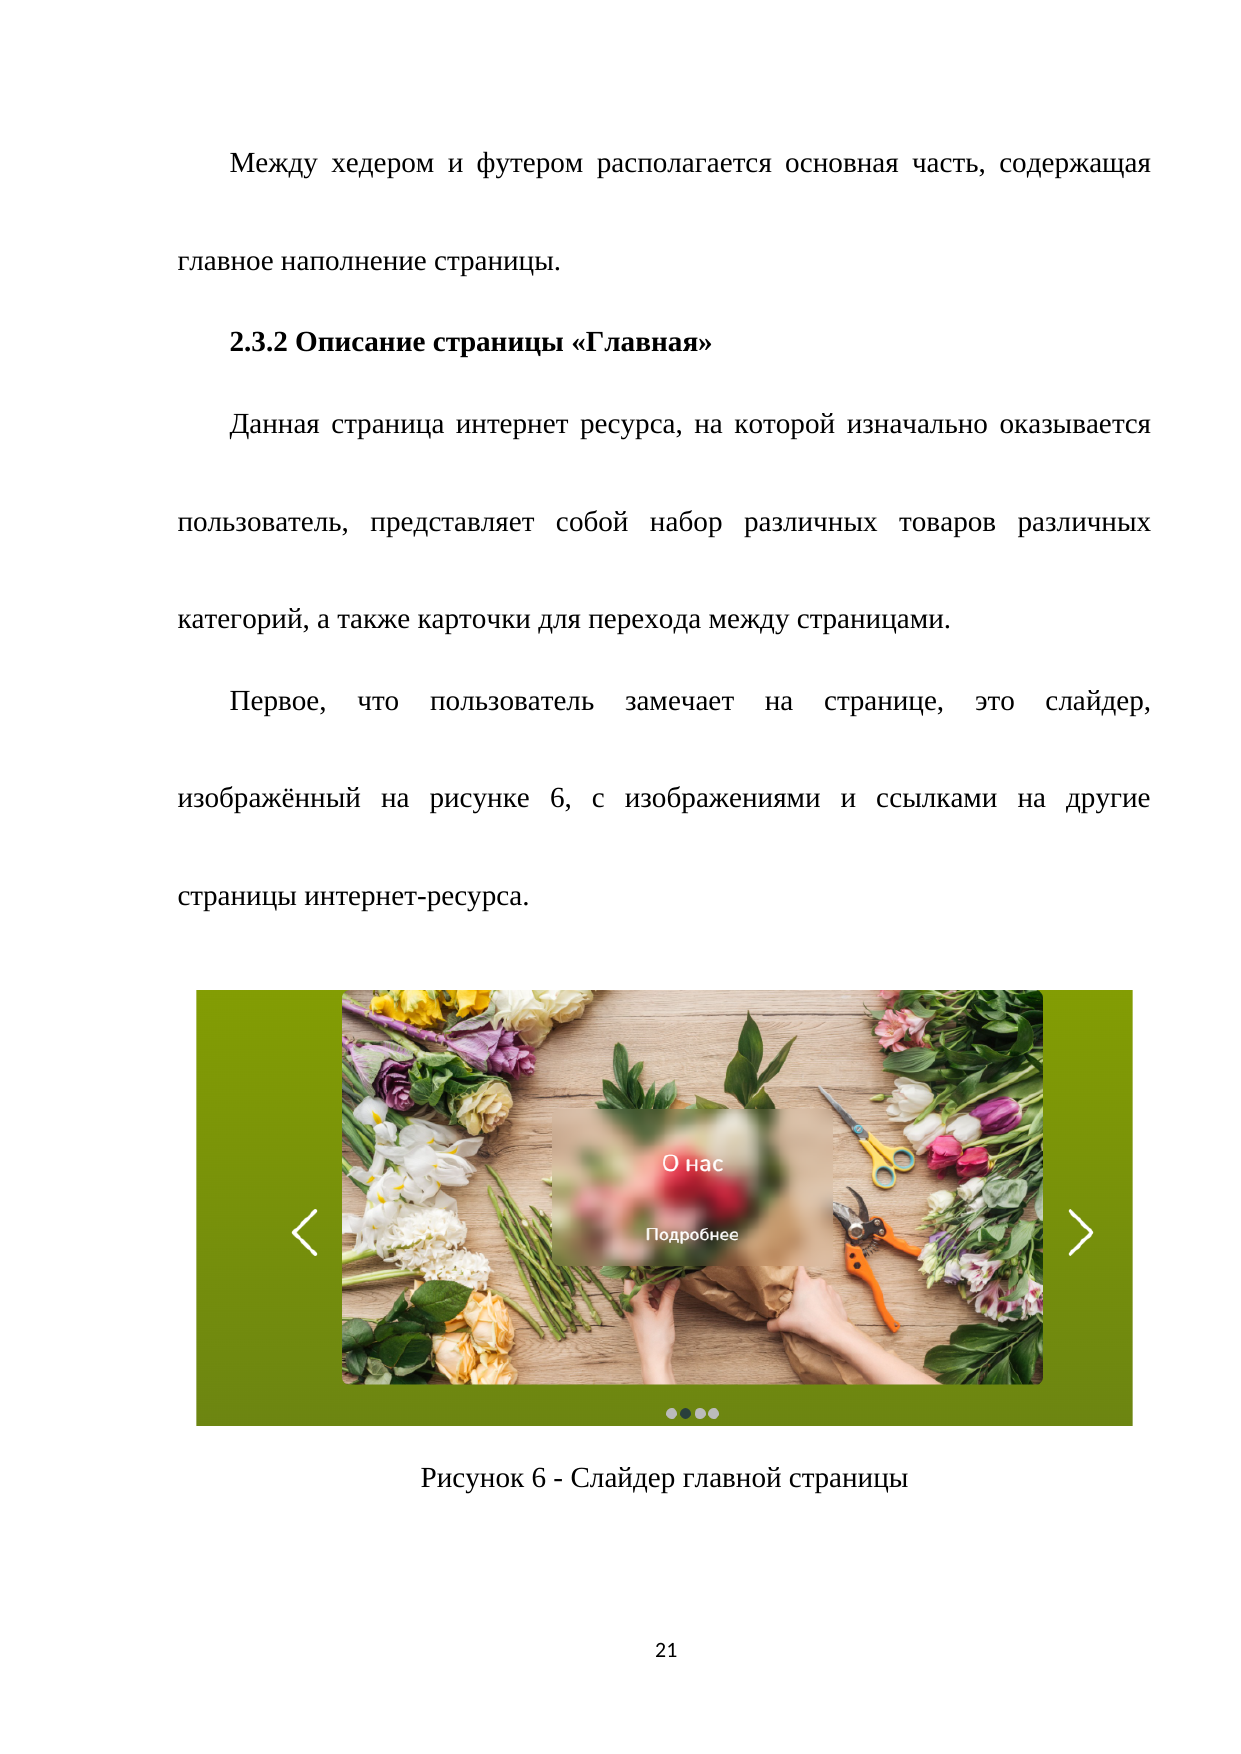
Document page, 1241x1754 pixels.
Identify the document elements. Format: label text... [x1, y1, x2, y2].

text Первое, что пользователь замечает на странице, это слайдер, изображённый на рисунке 6, с изображениями и ссылками на другие страницы интернет-ресурса. [177, 667, 1152, 927]
text 2.3.2 Описание страницы «Главная» [177, 309, 1152, 374]
picture [196, 990, 1133, 1426]
text Рисунок 6 - Слайдер главной страницы [177, 1445, 1152, 1510]
text Между хедером и футером располагается основная часть, содержащая главное наполнение страницы. [177, 129, 1152, 292]
text Данная страница интернет ресурса, на которой изначально оказывается пользователь, представляет собой набор различных товаров различных категорий, а также карточки для перехода между страницами. [177, 391, 1152, 651]
